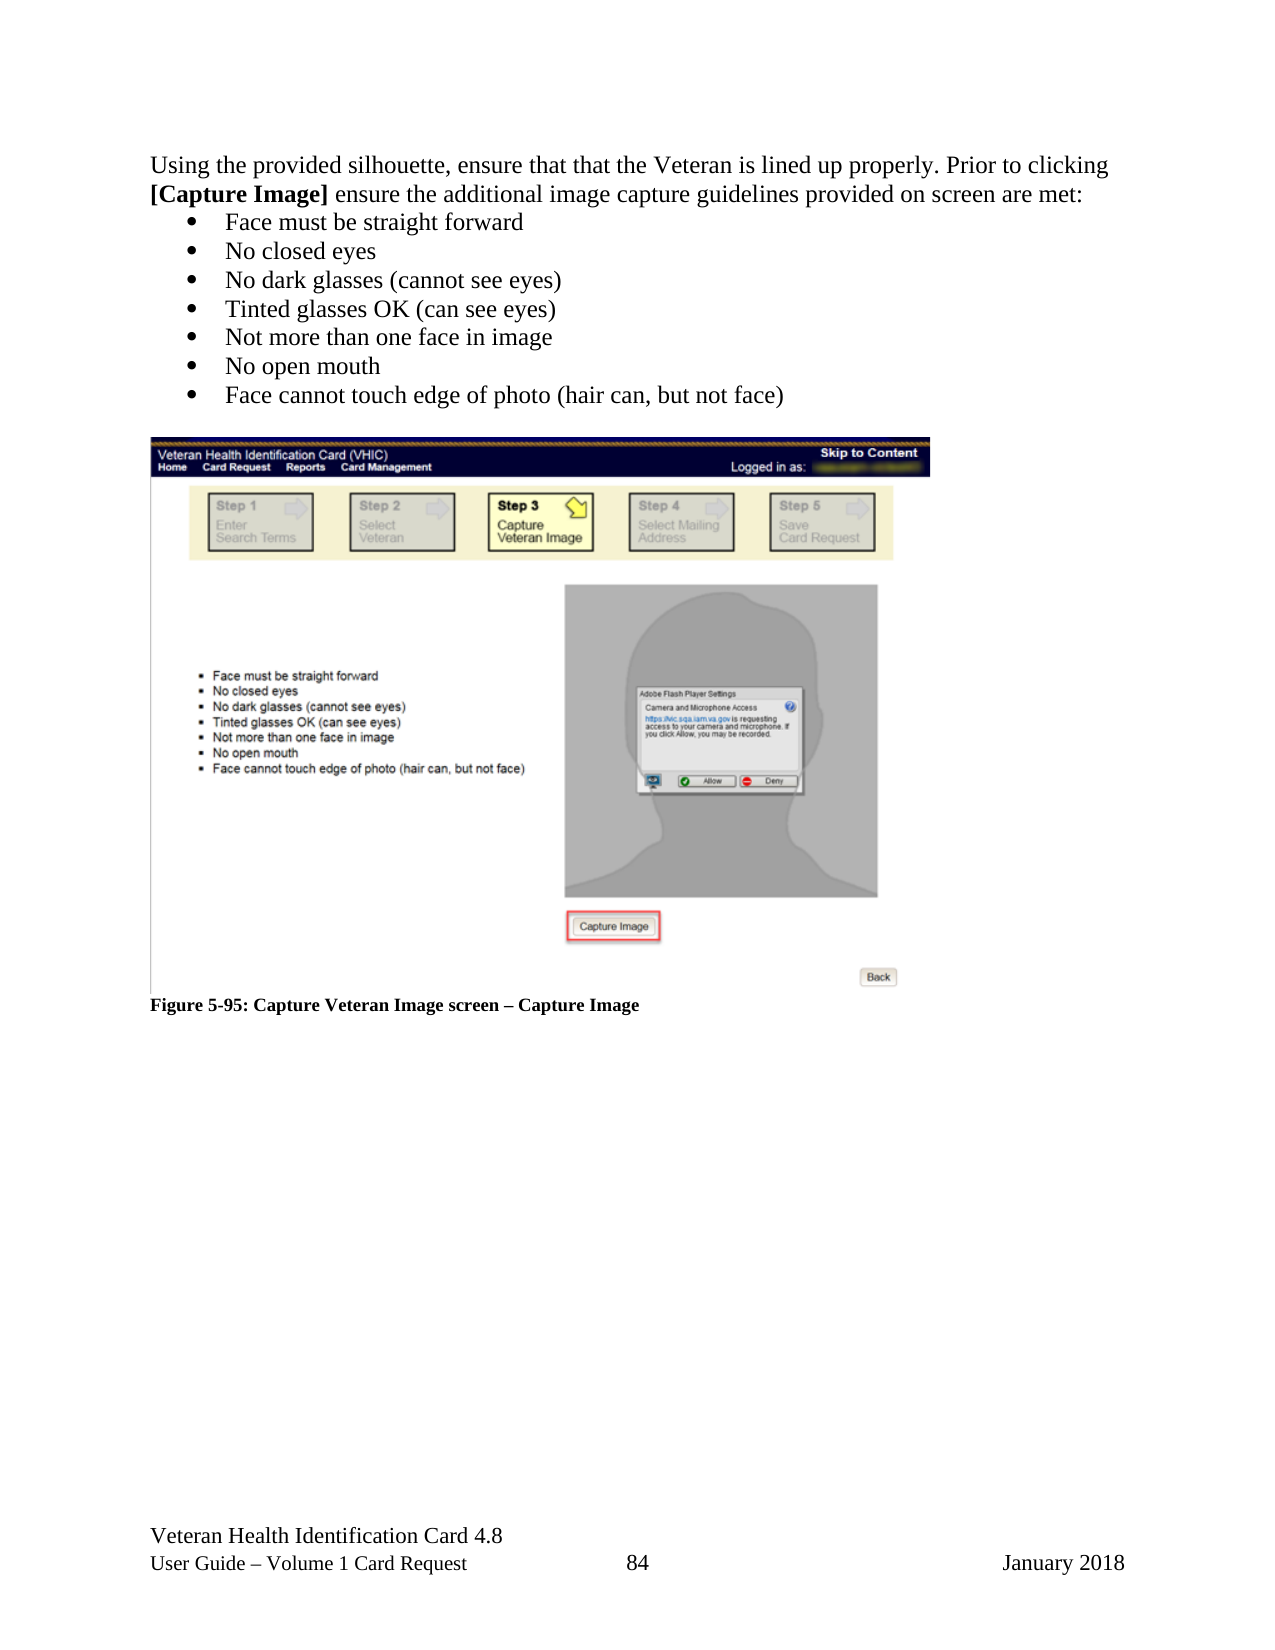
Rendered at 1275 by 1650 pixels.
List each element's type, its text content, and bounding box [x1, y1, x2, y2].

list Face must be straight forward [187, 207, 1125, 236]
list Face cannot touch edge of photo (hair can, but not face) [187, 380, 1125, 409]
text Using the provided silhouette, ensure that that the Veteran is lined up properly. Prior to clicking [Capture Image] ensure the additional image capture guidelines provided on screen are met: [150, 150, 1125, 207]
list No open mouth [187, 351, 1125, 380]
list Tinted glasses OK (can see eyes) [187, 294, 1125, 322]
picture [150, 437, 930, 994]
list No closed eyes [187, 236, 1125, 265]
list No dark glasses (cannot see eyes) [187, 265, 1125, 294]
list Not more than one face in image [187, 322, 1125, 351]
